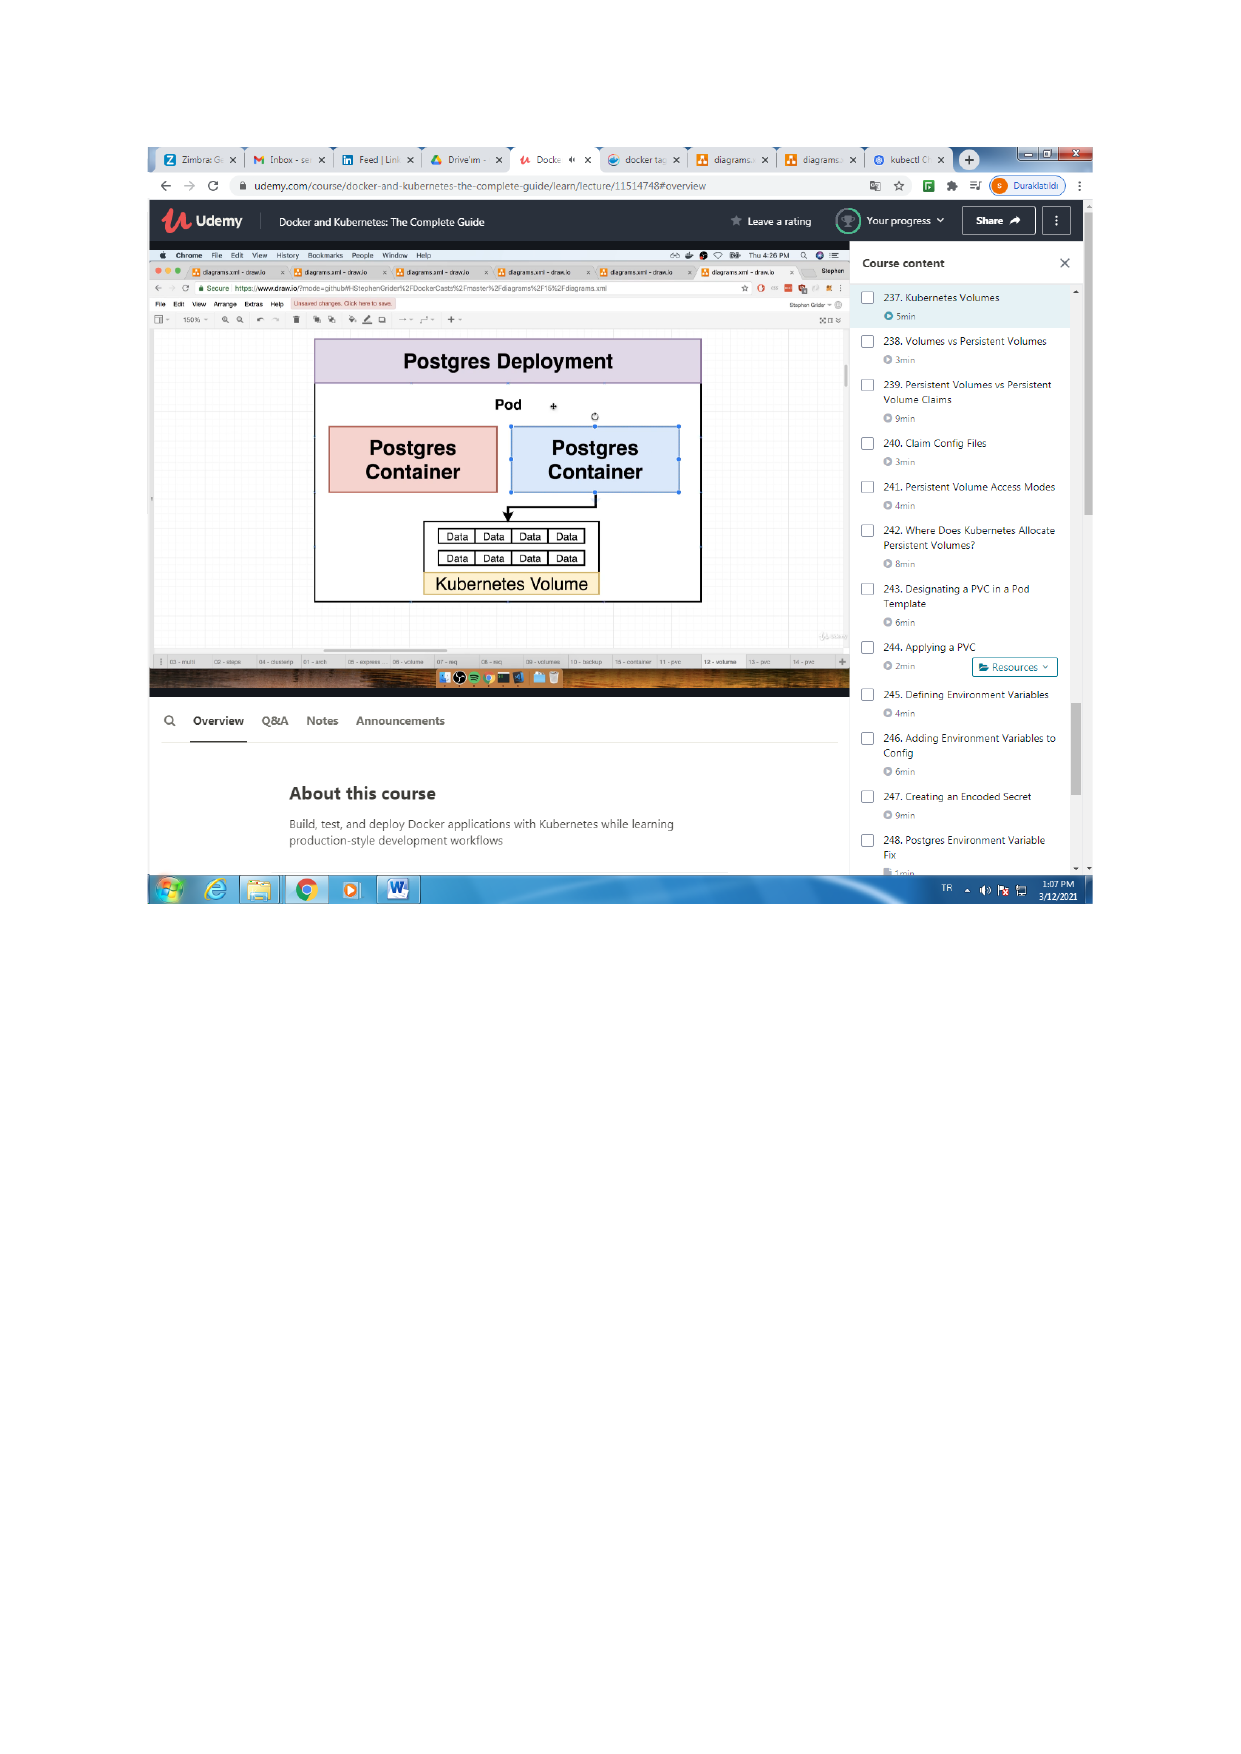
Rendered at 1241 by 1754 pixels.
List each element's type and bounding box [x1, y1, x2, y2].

picture [147, 147, 1093, 904]
